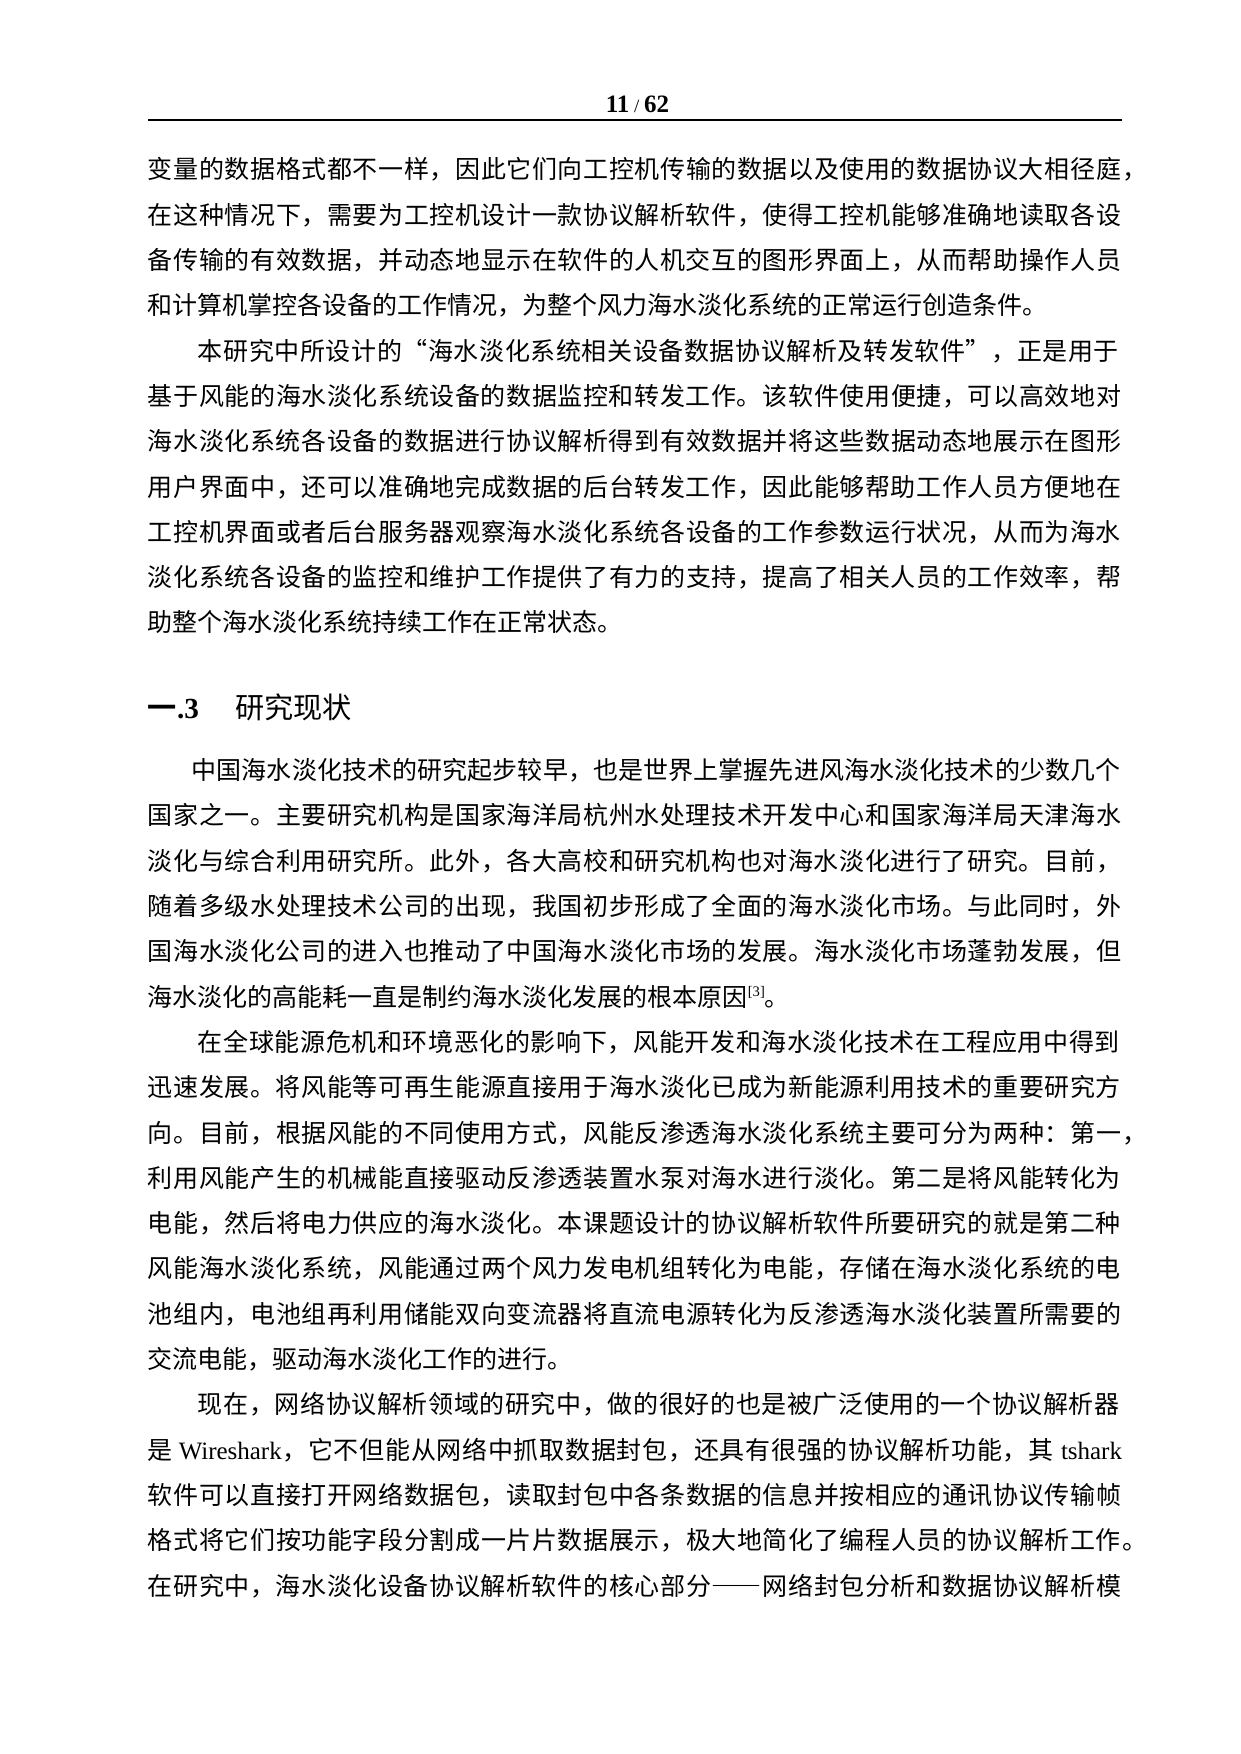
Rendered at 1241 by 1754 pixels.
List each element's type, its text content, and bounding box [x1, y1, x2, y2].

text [148, 150, 1122, 322]
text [148, 1385, 1122, 1602]
text 本研究中所设计的“海水淡化系统相关设备数据协议解析及转发软件”，正是用于基于风能的海水淡化系统设备的数据监控和转发工作。该软件使用便捷，可以高效地对海水淡化系统各设备的数据进行协议解析得到有效数据并将这些数据动态地展示在图形用户界面中，还可以准确地完成数据的后台转发工作，因此能够帮助工作人员方便地在工控机界面或者后台服务器观察海水淡化系统各设备的工作参数运行状况，从而为海水淡化系统各设备的监控和维护工作提供了有力的支持，提高了相关人员的工作效率，帮助整个海水淡化系统持续工作在正常状态。 [148, 331, 1122, 639]
text 中国海水淡化技术的研究起步较早，也是世界上掌握先进风海水淡化技术的少数几个国家之一。主要研究机构是国家海洋局杭州水处理技术开发中心和国家海洋局天津海水淡化与综合利用研究所。此外，各大高校和研究机构也对海水淡化进行了研究。目前，随着多级水处理技术公司的出现，我国初步形成了全面的海水淡化市场。与此同时，外国海水淡化公司的进入也推动了中国海水淡化市场的发展。海水淡化市场蓬勃发展，但海水淡化的高能耗一直是制约海水淡化发展的根本原因[3]。 [148, 751, 1122, 1013]
subtitle 研究现状 [148, 684, 1122, 726]
text 在全球能源危机和环境恶化的影响下，风能开发和海水淡化技术在工程应用中得到迅速发展。将风能等可再生能源直接用于海水淡化已成为新能源利用技术的重要研究方向。目前，根据风能的不同使用方式，风能反渗透海水淡化系统主要可分为两种：第一，利用风能产生的机械能直接驱动反渗透装置水泵对海水进行淡化。第二是将风能转化为电能，然后将电力供应的海水淡化。本课题设计的协议解析软件所要研究的就是第二种风能海水淡化系统，风能通过两个风力发电机组转化为电能，存储在海水淡化系统的电池组内，电池组再利用储能双向变流器将直流电源转化为反渗透海水淡化装置所需要的交流电能，驱动海水淡化工作的进行。 [148, 1022, 1122, 1376]
